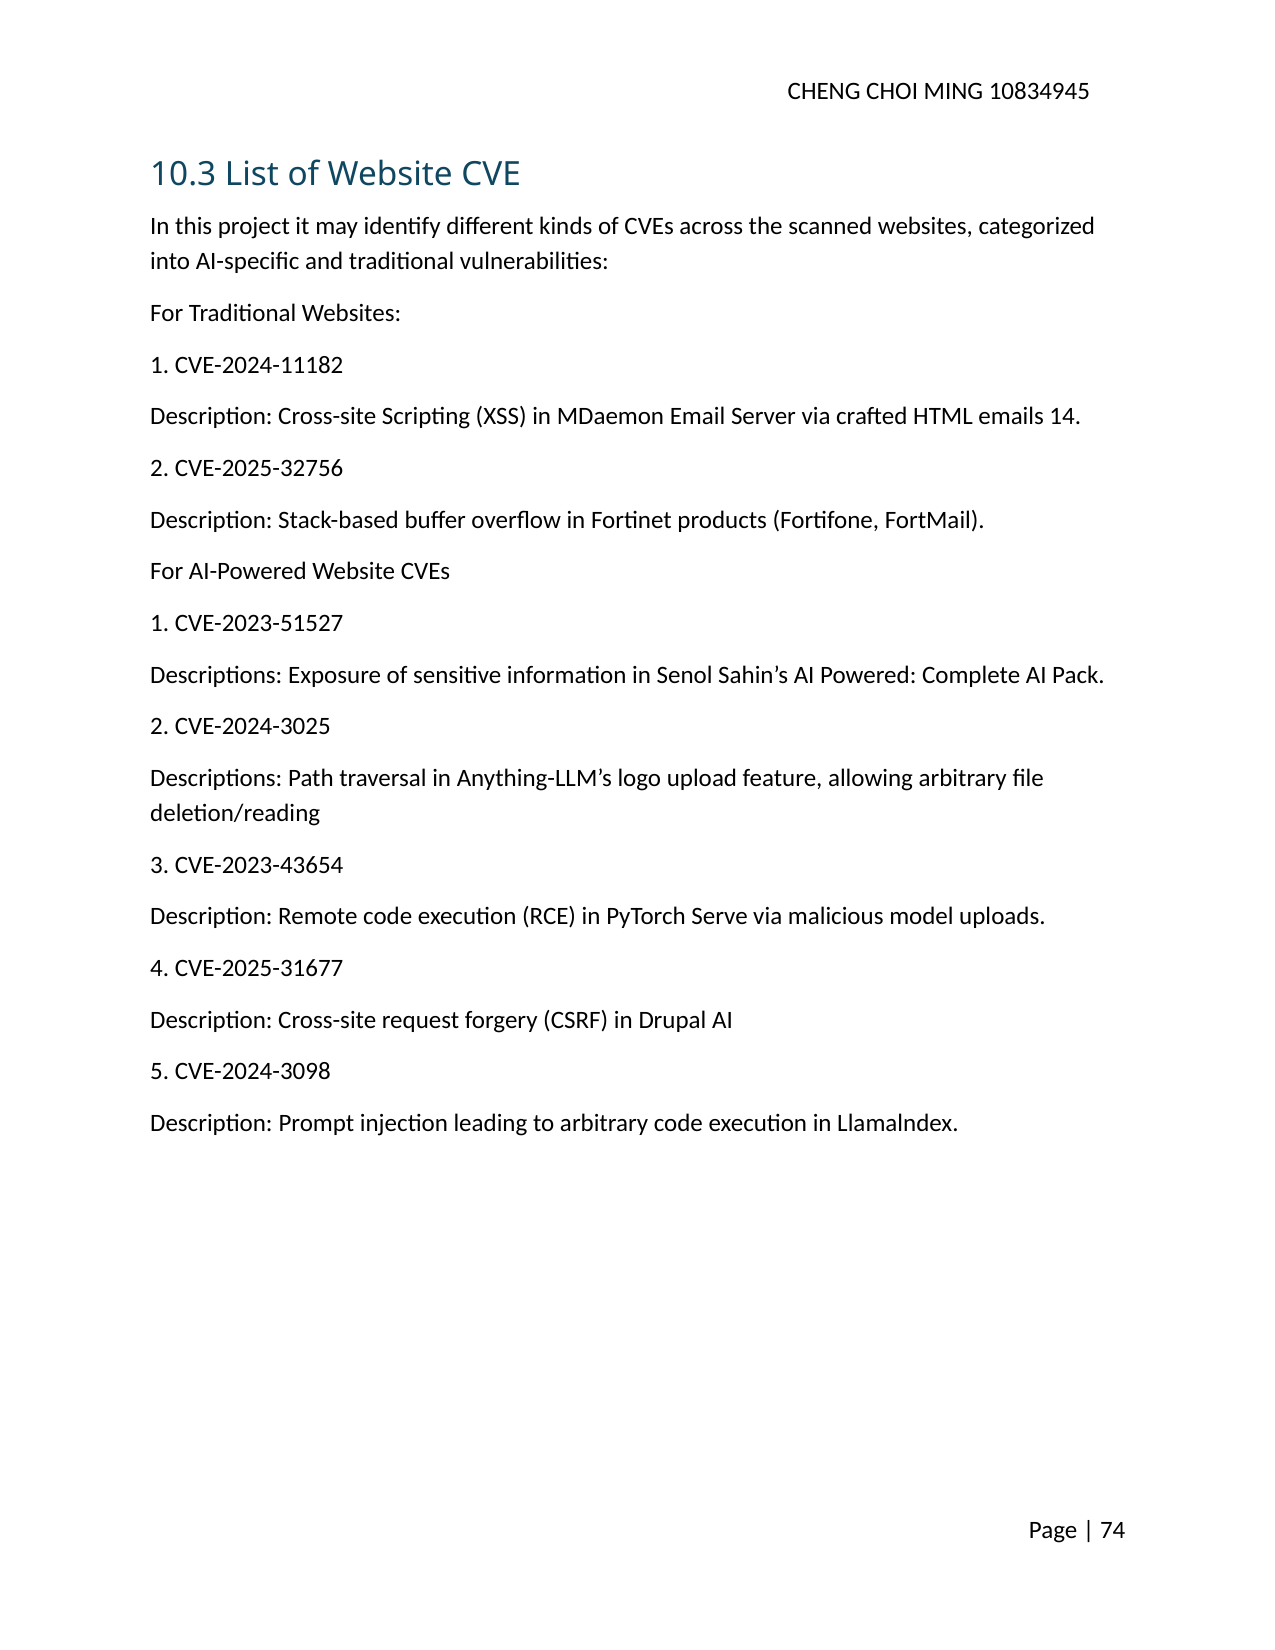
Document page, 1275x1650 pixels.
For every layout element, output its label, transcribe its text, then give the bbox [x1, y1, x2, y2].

text For Traditional Websites: [150, 297, 1125, 328]
text 2. CVE-2024-3025 [150, 711, 1125, 741]
subtitle 10.3 List of Website CVE [150, 150, 1125, 195]
text Descriptions: Exposure of sensitive information in Senol Sahin’s AI Powered: Complete AI Pack. [150, 659, 1125, 689]
text Description: Cross-site Scripting (XSS) in MDaemon Email Server via crafted HTML emails 14. [150, 401, 1125, 431]
text Descriptions: Path traversal in Anything-LLM’s logo upload feature, allowing arbitrary file deletion/reading [150, 762, 1125, 828]
text Description: Stack-based buffer overflow in Fortinet products (Fortifone, FortMail). [150, 504, 1125, 534]
text 4. CVE-2025-31677 [150, 952, 1125, 983]
text Description: Remote code execution (RCE) in PyTorch Serve via malicious model uploads. [150, 901, 1125, 931]
text Description: Cross-site request forgery (CSRF) in Drupal AI [150, 1004, 1125, 1034]
text In this project it may identify different kinds of CVEs across the scanned websites, categorized into AI-specific and traditional vulnerabilities: [150, 211, 1125, 276]
text 3. CVE-2023-43654 [150, 849, 1125, 879]
text For AI-Powered Website CVEs [150, 556, 1125, 586]
text 1. CVE-2024-11182 [150, 349, 1125, 379]
text 5. CVE-2024-3098 [150, 1056, 1125, 1086]
text 2. CVE-2025-32756 [150, 452, 1125, 483]
text Description: Prompt injection leading to arbitrary code execution in Llamalndex. [150, 1107, 1125, 1138]
text 1. CVE-2023-51527 [150, 607, 1125, 638]
